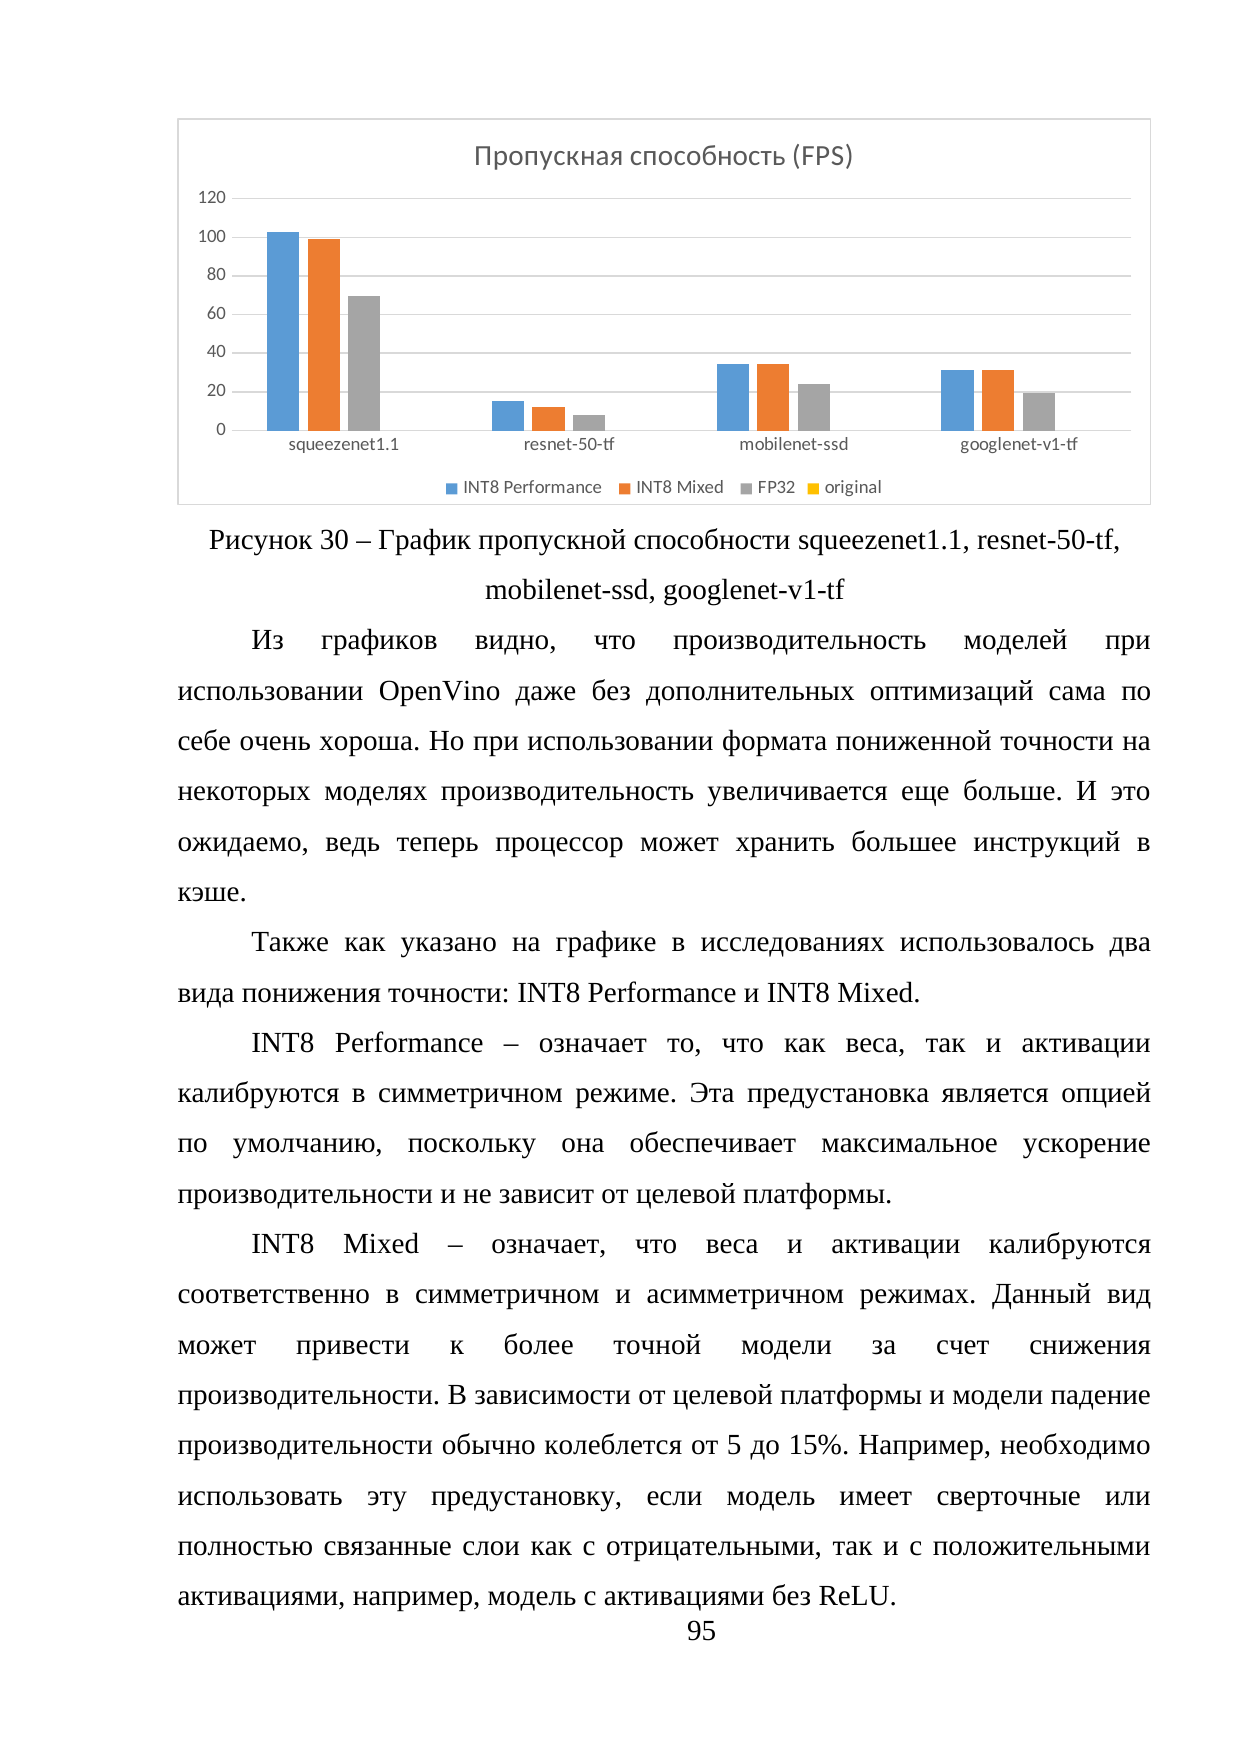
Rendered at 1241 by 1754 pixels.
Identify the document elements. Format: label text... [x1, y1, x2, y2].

text INT8 Performance – означает то, что как веса, так и активации калибруются в симметричном режиме. Эта предустановка является опцией по умолчанию, поскольку она обеспечивает максимальное ускорение производительности и не зависит от целевой платформы. [177, 1025, 1152, 1209]
text Также как указано на графике в исследованиях использовалось два вида понижения точности: INT8 Performance и INT8 Mixed. [177, 924, 1152, 1008]
text Рисунок 30 – График пропускной способности squeezenet1.1, resnet-50-tf, mobilenet-ssd, googlenet-v1-tf [177, 522, 1152, 606]
text INT8 Mixed – означает, что веса и активации калибруются соответственно в симметричном и асимметричном режимах. Данный вид может привести к более точной модели за счет снижения производительности. В зависимости от целевой платформы и модели падение производительности обычно колеблется от 5 до 15%. Например, необходимо использовать эту предустановку, если модель имеет сверточные или полностью связанные слои как с отрицательными, так и с положительными активациями, например, модель с активациями без ReLU. [177, 1226, 1152, 1612]
text Из графиков видно, что производительность моделей при использовании OpenVino даже без дополнительных оптимизаций сама по себе очень хороша. Но при использовании формата пониженной точности на некоторых моделях производительность увеличивается еще больше. И это ожидаемо, ведь теперь процессор может хранить большее инструкций в кэше. [177, 622, 1152, 908]
